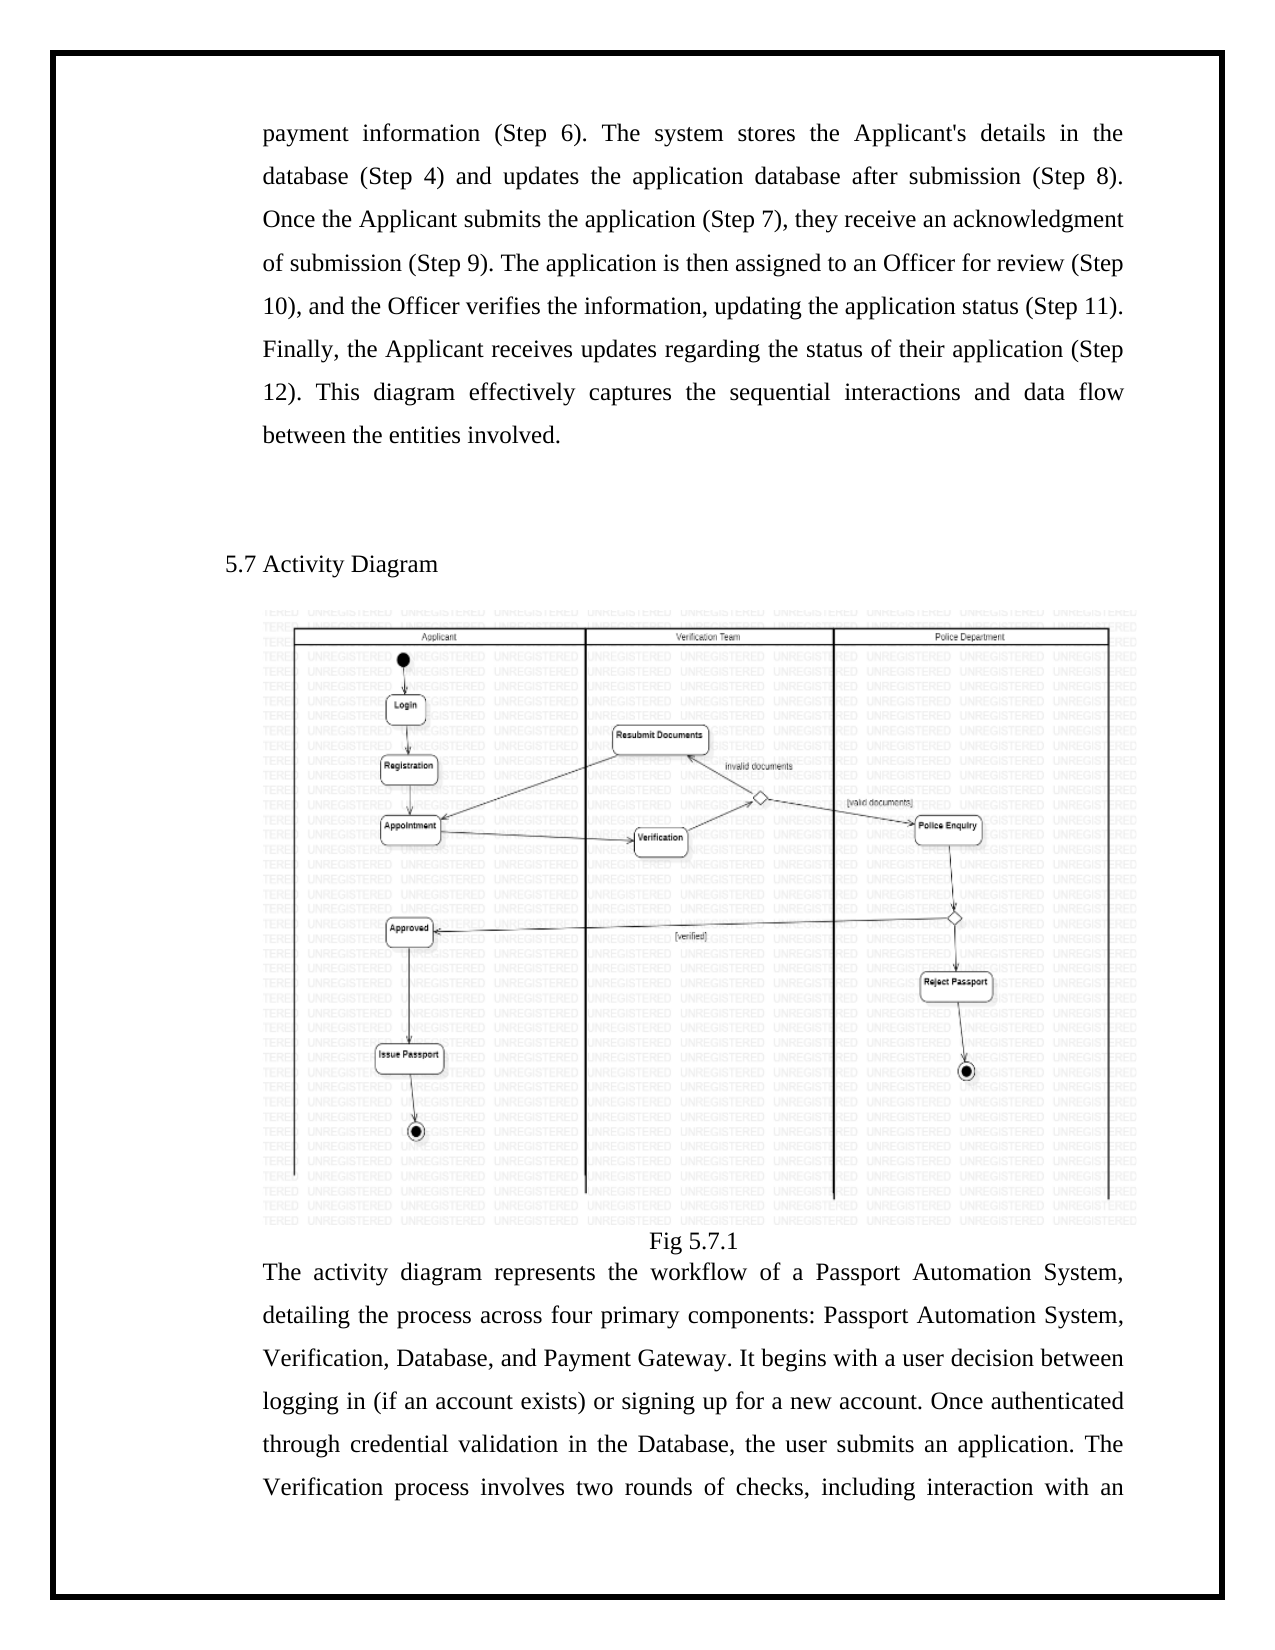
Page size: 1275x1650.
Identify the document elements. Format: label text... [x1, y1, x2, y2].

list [262, 1257, 1125, 1501]
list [262, 118, 1125, 449]
list Activity Diagram [225, 549, 1125, 578]
picture [262, 610, 1137, 1225]
list Fig 5.7.1 [262, 1226, 1125, 1255]
